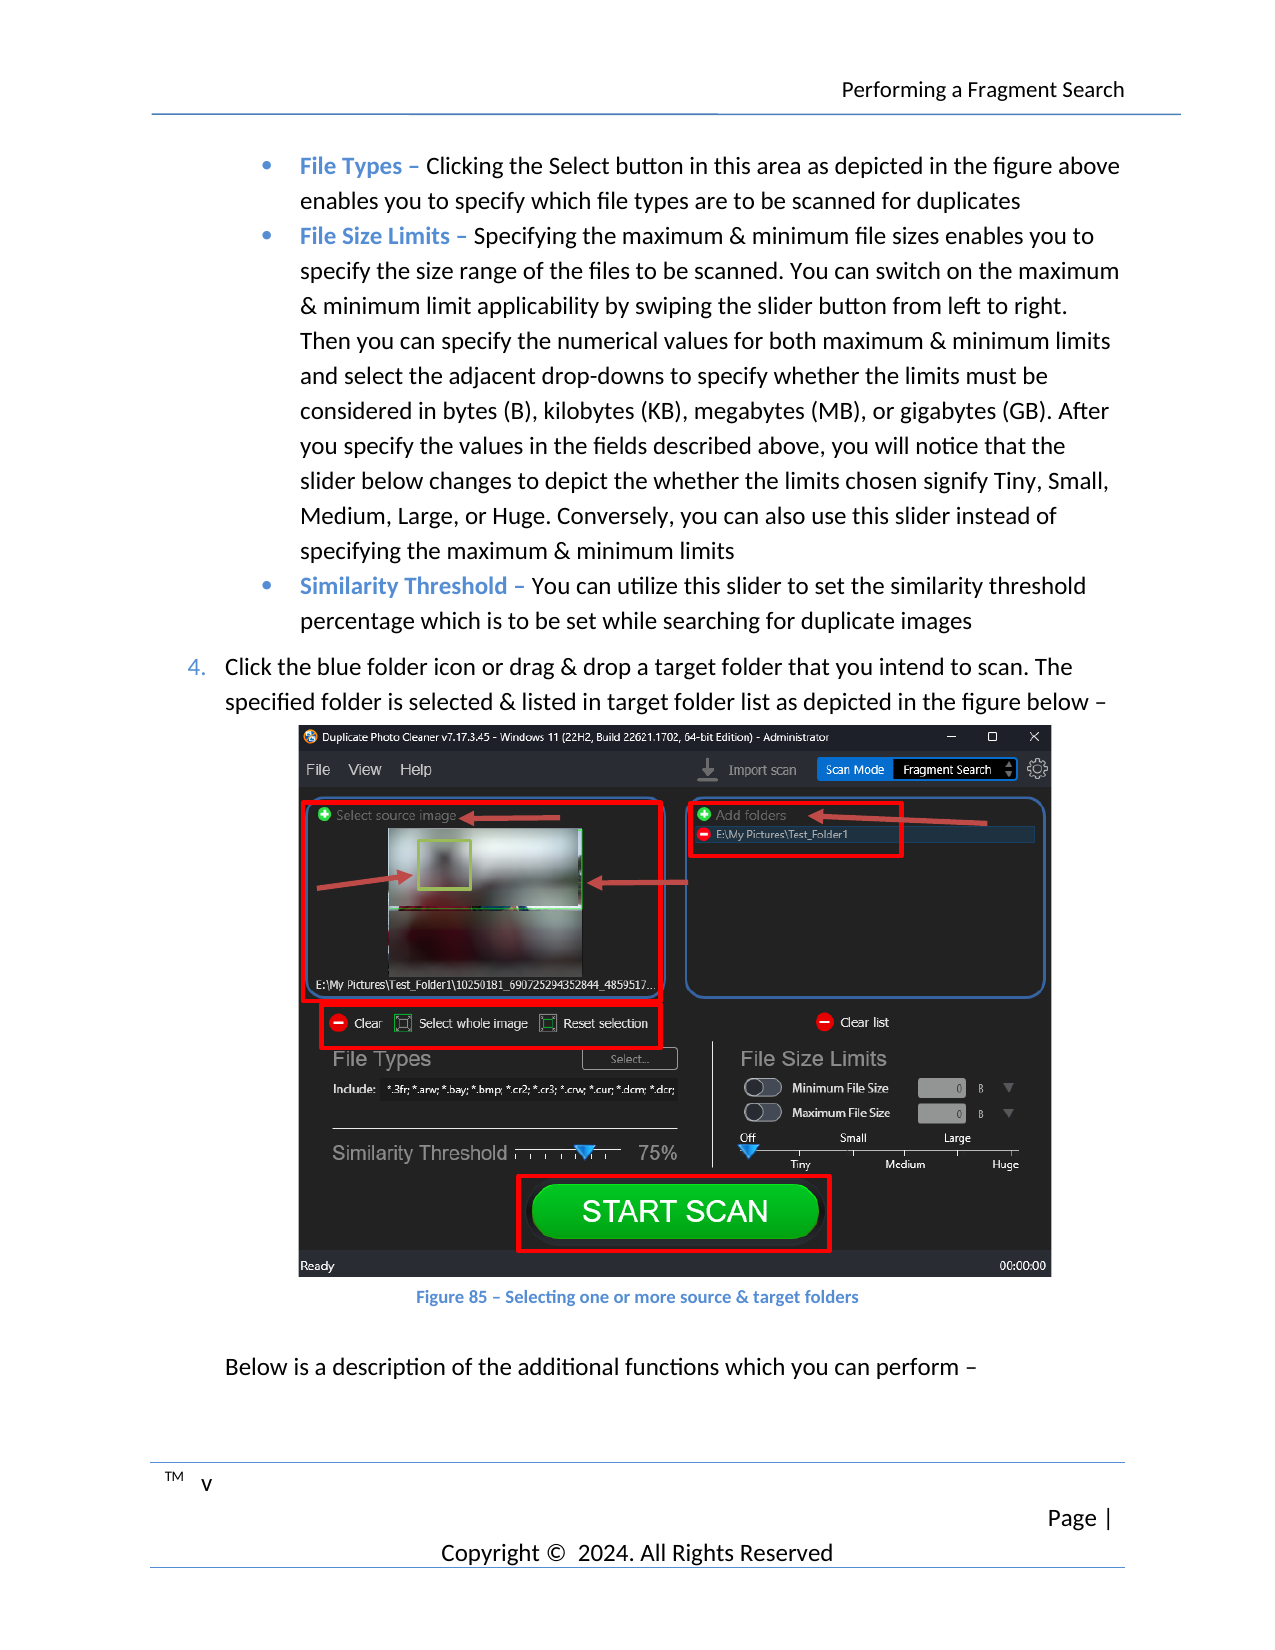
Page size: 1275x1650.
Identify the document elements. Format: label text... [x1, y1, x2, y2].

picture [298, 725, 1052, 1277]
list Below is a description of the additional functions which you can perform – [225, 1351, 1125, 1382]
list Similarity Threshold – You can utilize this slider to set the similarity threshold percentage which is to be set while searching for duplicate images [262, 570, 1125, 636]
list File Types – Clicking the Select button in this area as depicted in the figure above enables you to specify which file types are to be scanned for duplicates [262, 150, 1125, 216]
list Click the blue folder icon or drag & drop a target folder that you intend to scan. The specified folder is selected & listed in target folder list as depicted in the figure below – [187, 651, 1125, 717]
text Figure 85 – Selecting one or more source & target folders [150, 1285, 1125, 1308]
list File Size Limits – Specifying the maximum & minimum file sizes enables you to specify the size range of the files to be scanned. You can switch on the maximum & minimum limit applicability by swiping the slider button from left to right. Then you can specify the numerical values for both maximum & minimum limits and select the adjacent drop-downs to specify whether the limits must be considered in bytes (B), kilobytes (KB), megabytes (MB), or gigabytes (GB). After you specify the values in the fields described above, you will notice that the slider below changes to depict the whether the limits chosen signify Tiny, Small, Medium, Large, or Huge. Conversely, you can also use this slider instead of specifying the maximum & minimum limits [262, 220, 1125, 566]
